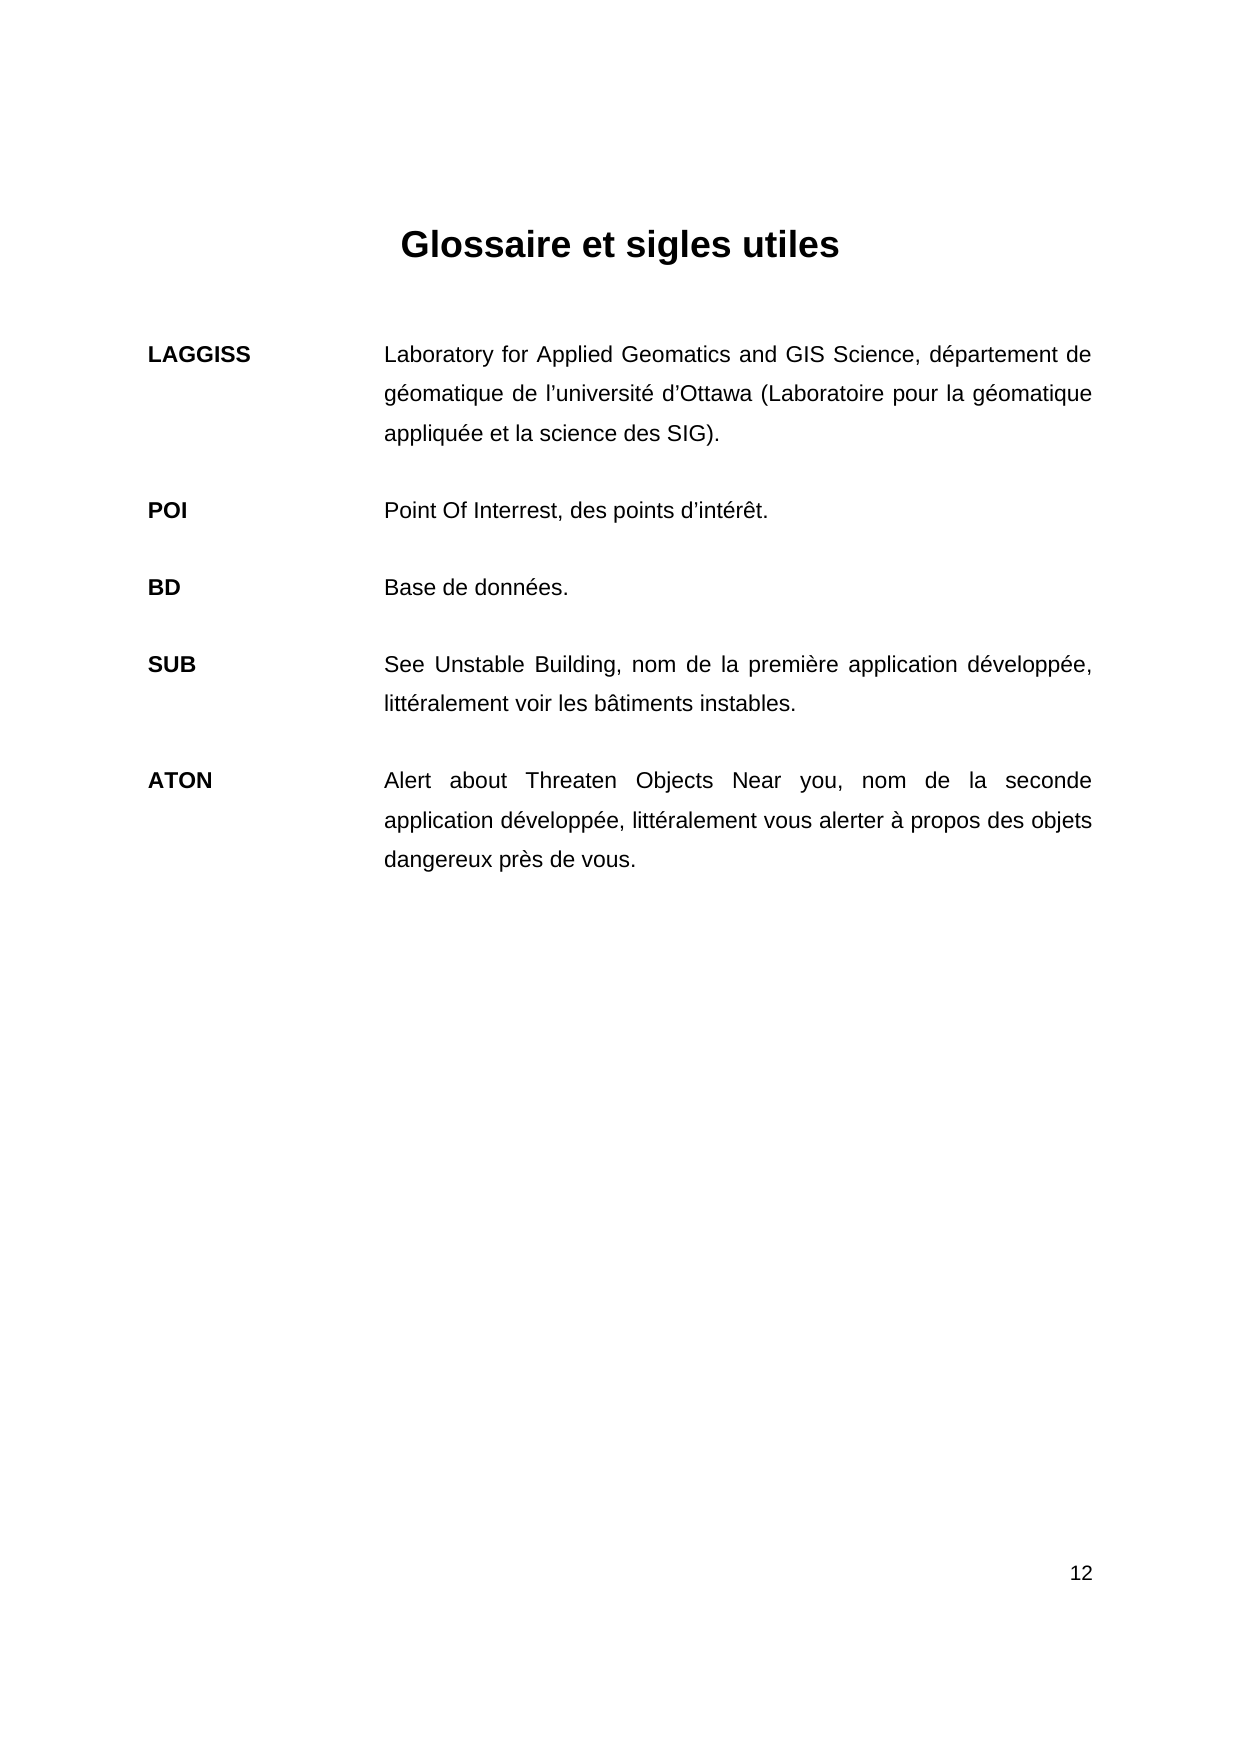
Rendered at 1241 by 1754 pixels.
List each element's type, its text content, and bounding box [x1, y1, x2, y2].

text POI Point Of Interrest, des points d’intérêt. [148, 497, 1092, 523]
text Glossaire et sigles utiles [148, 223, 1092, 266]
text BD Base de données. [148, 574, 1092, 600]
text ATON Alert about Threaten Objects Near you, nom de la seconde application développée, littéralement vous alerter à propos des objets dangereux près de vous. [148, 767, 1092, 872]
text LAGGISS Laboratory for Applied Geomatics and GIS Science, département de géomatique de l’université d’Ottawa (Laboratoire pour la géomatique appliquée et la science des SIG). [148, 341, 1092, 446]
text SUB See Unstable Building, nom de la première application développée, littéralement voir les bâtiments instables. [148, 651, 1092, 717]
